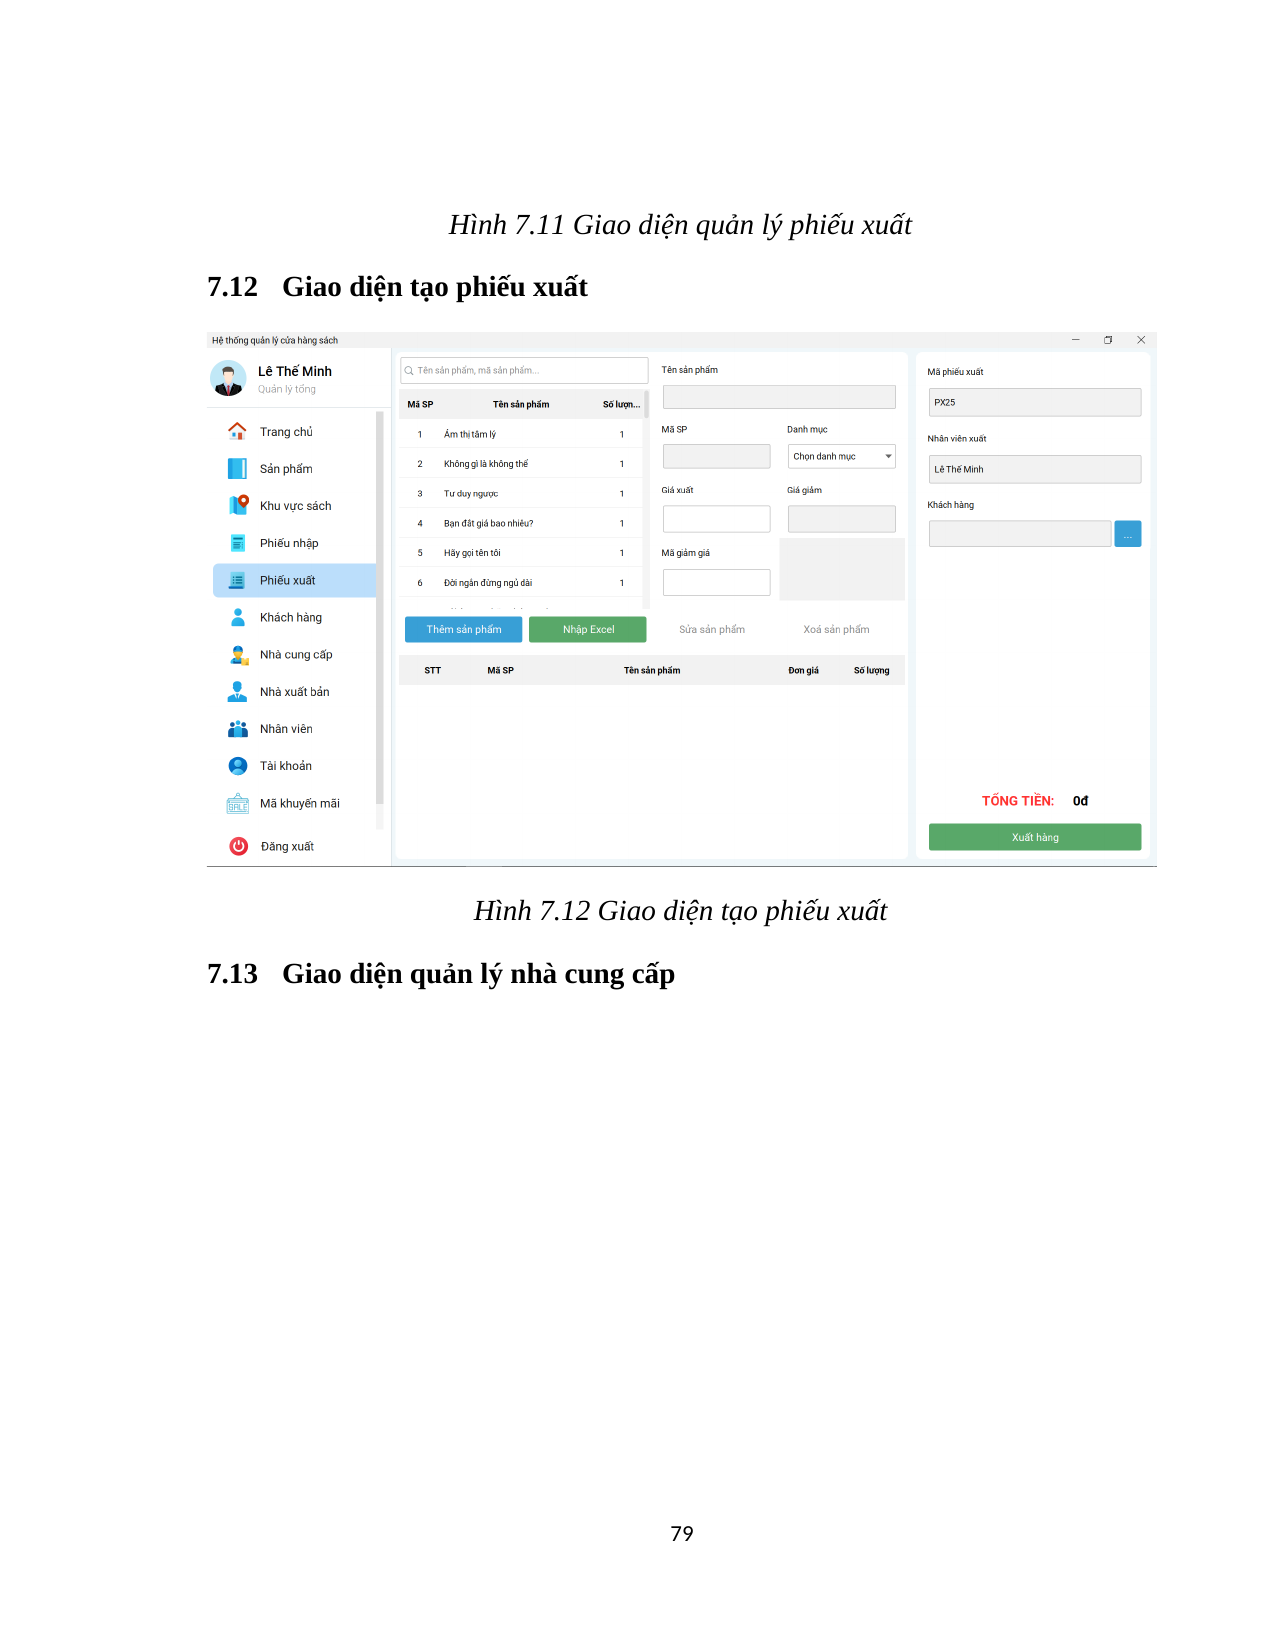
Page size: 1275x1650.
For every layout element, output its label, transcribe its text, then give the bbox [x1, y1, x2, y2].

picture [206, 332, 1157, 867]
list Giao diện quản lý nhà cung cấp [207, 956, 1157, 990]
text Hình 7.11 Giao diện quản lý phiếu xuất [207, 207, 1157, 240]
text Hình 7.12 Giao diện tạo phiếu xuất [207, 893, 1157, 927]
list Giao diện tạo phiếu xuất [207, 269, 1157, 303]
